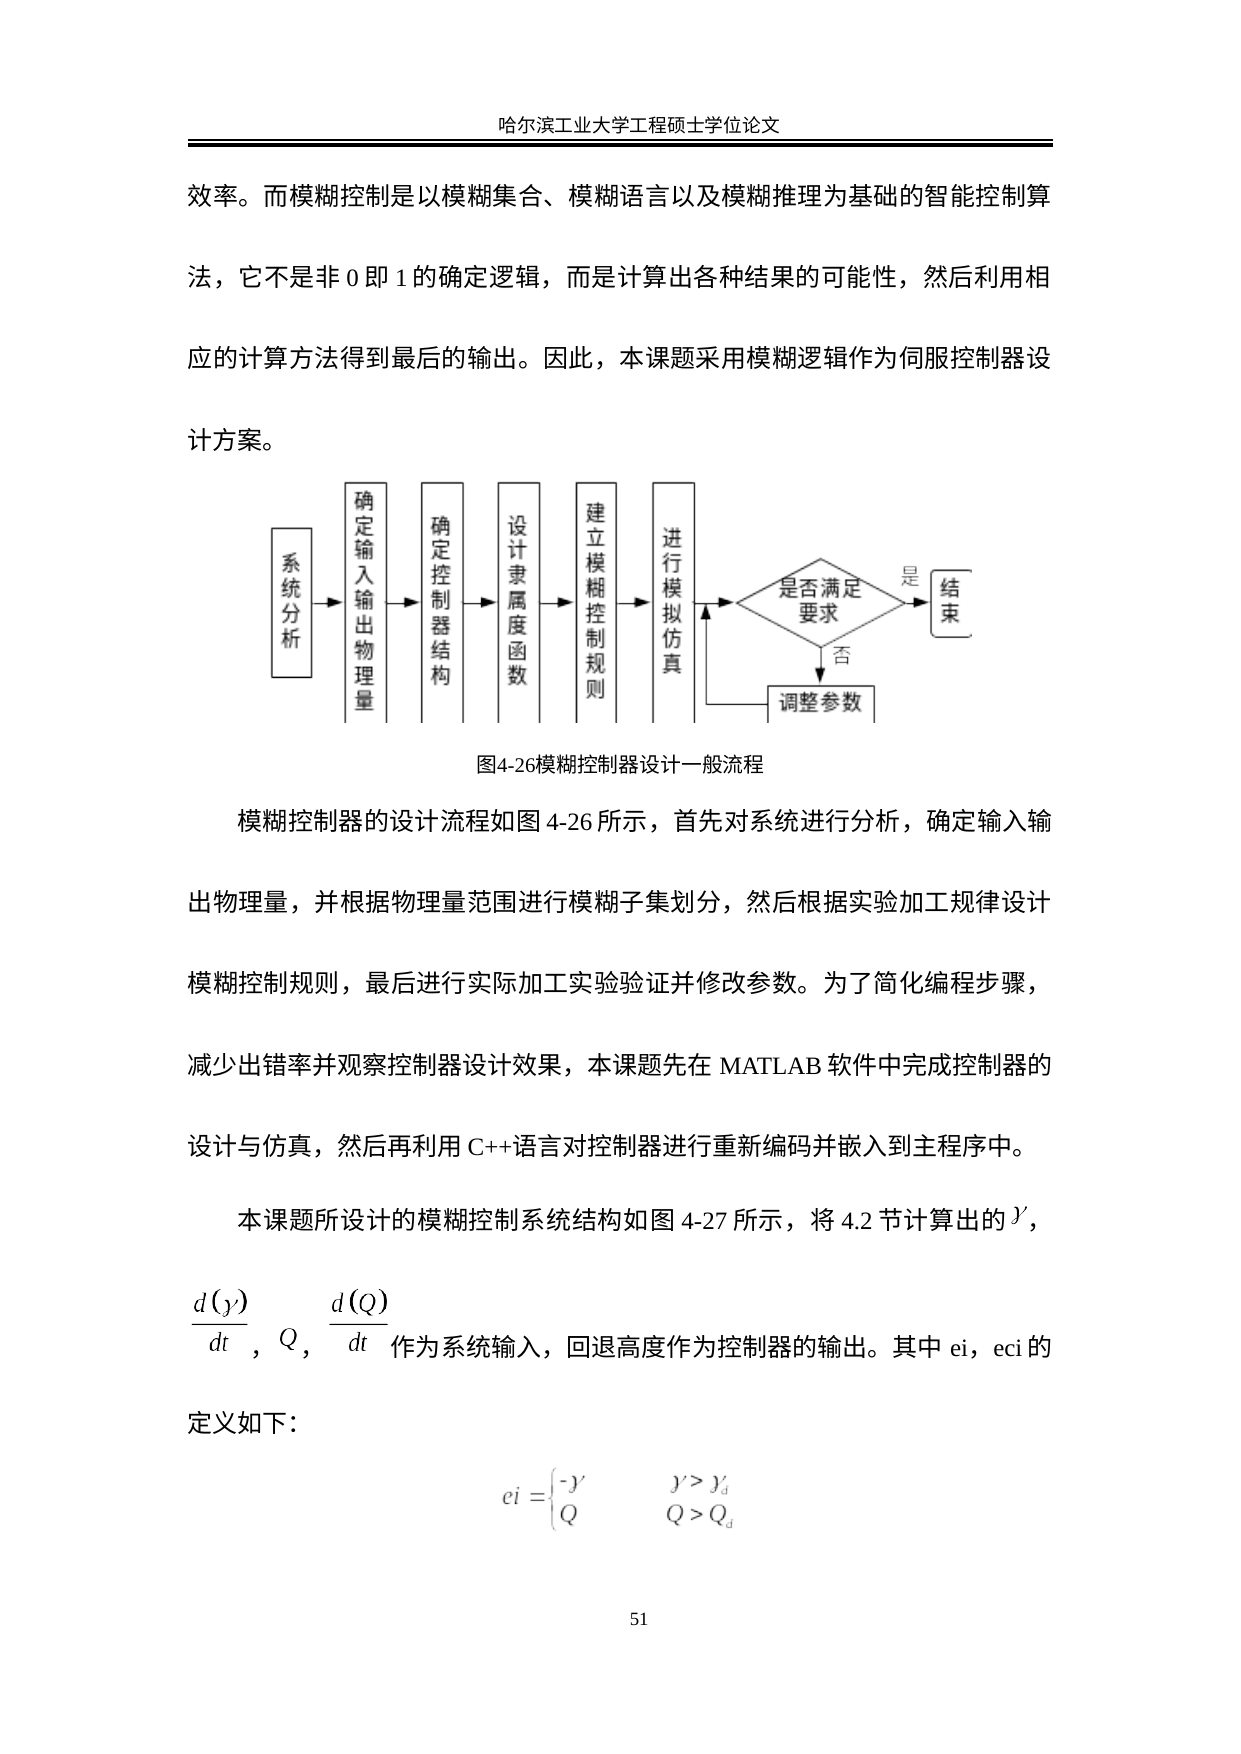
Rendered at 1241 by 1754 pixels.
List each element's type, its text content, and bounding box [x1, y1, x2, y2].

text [187, 162, 1053, 471]
